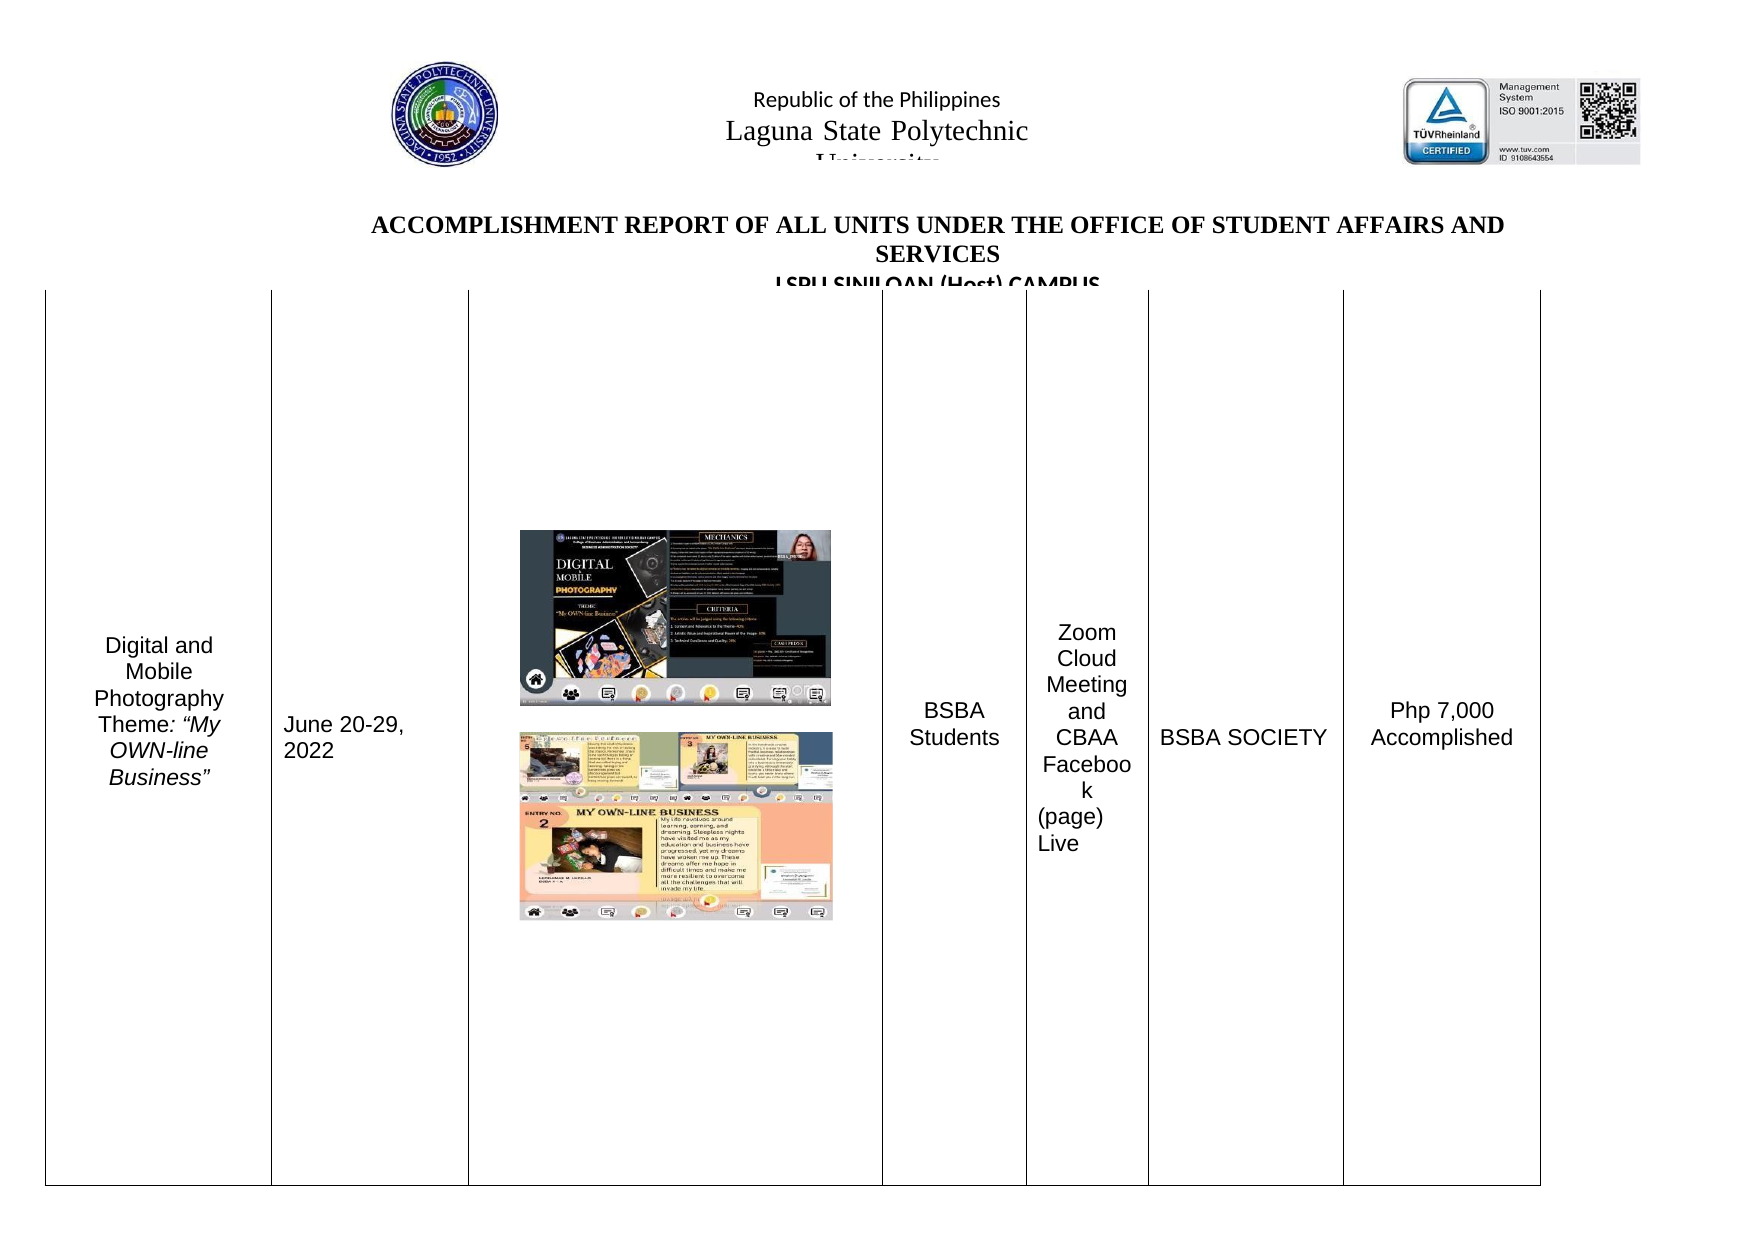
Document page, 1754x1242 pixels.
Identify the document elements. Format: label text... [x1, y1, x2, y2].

table_header Digital and Mobile Photography Theme: “My OWN-line Business” [46, 290, 271, 1185]
table_header Zoom Cloud Meeting and CBAA Faceboo k (page) Live [1027, 290, 1148, 1185]
picture [389, 61, 499, 168]
picture [519, 732, 833, 921]
table_header Php 7,000 Accomplished [1344, 290, 1540, 1185]
table_header [469, 290, 882, 1185]
picture [520, 530, 831, 706]
table_header June 20-29, 2022 [272, 290, 468, 1185]
table_header BSBA SOCIETY [1149, 290, 1343, 1185]
picture [1396, 70, 1642, 167]
table_header BSBA Students [883, 290, 1026, 1185]
